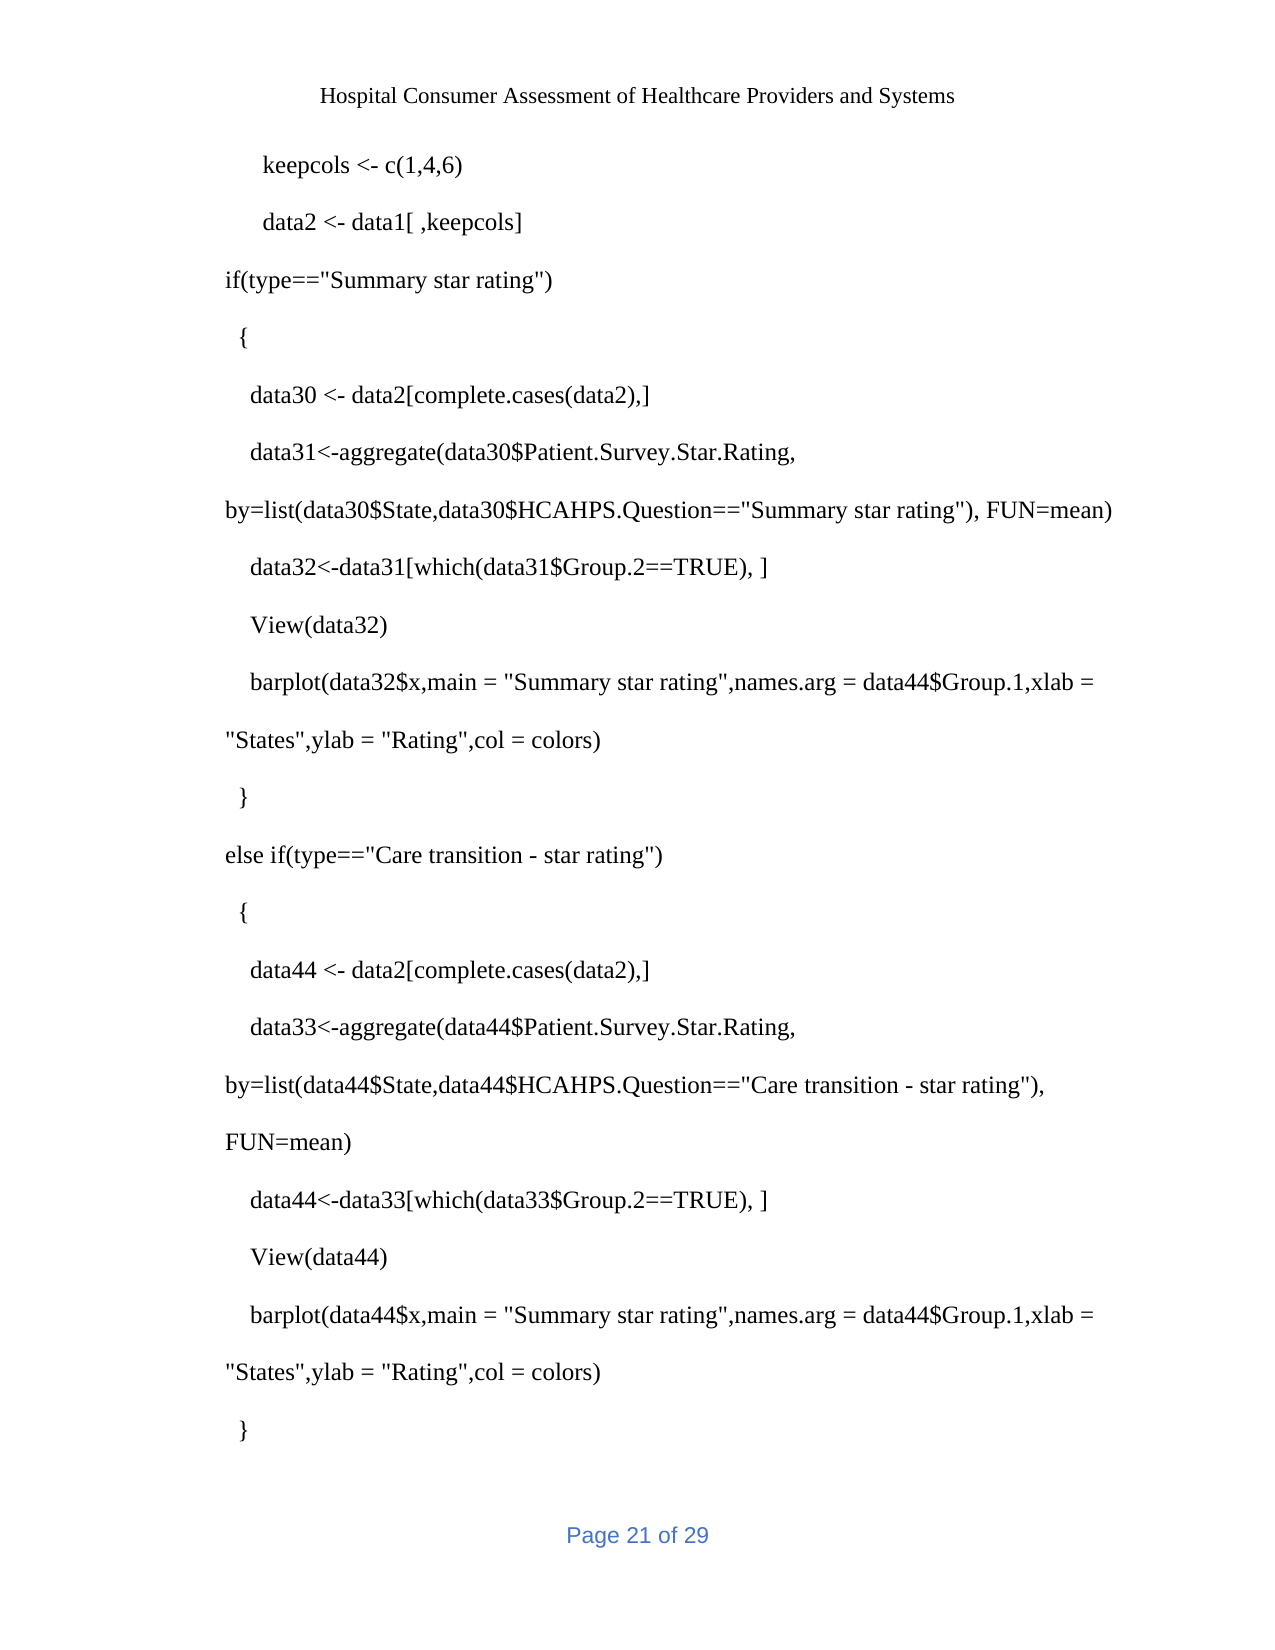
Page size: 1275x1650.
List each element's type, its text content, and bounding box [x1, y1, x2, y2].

list else if(type=="Care transition - star rating") [225, 840, 1125, 869]
list data32<-data31[which(data31$Group.2==TRUE), ] [225, 552, 1125, 581]
list } [225, 1415, 1125, 1444]
list data44<-data33[which(data33$Group.2==TRUE), ] [225, 1185, 1125, 1214]
list } [225, 782, 1125, 811]
list barplot(data32$x,main = "Summary star rating",names.arg = data44$Group.1,xlab = "States",ylab = "Rating",col = colors) [225, 667, 1125, 754]
list { [225, 322, 1125, 351]
list { [225, 897, 1125, 926]
list View(data44) [225, 1242, 1125, 1271]
list data31<-aggregate(data30$Patient.Survey.Star.Rating, by=list(data30$State,data30$HCAHPS.Question=="Summary star rating"), FUN=mean) [225, 437, 1125, 524]
list data44 <- data2[complete.cases(data2),] [225, 955, 1125, 984]
list keepcols <- c(1,4,6) [225, 150, 1125, 179]
list data33<-aggregate(data44$Patient.Survey.Star.Rating, by=list(data44$State,data44$HCAHPS.Question=="Care transition - star rating"), FUN=mean) [225, 1012, 1125, 1156]
list data2 <- data1[ ,keepcols] [225, 207, 1125, 236]
list if(type=="Summary star rating") [225, 265, 1125, 294]
list View(data32) [225, 610, 1125, 639]
list data30 <- data2[complete.cases(data2),] [225, 380, 1125, 409]
list barplot(data44$x,main = "Summary star rating",names.arg = data44$Group.1,xlab = "States",ylab = "Rating",col = colors) [225, 1300, 1125, 1386]
